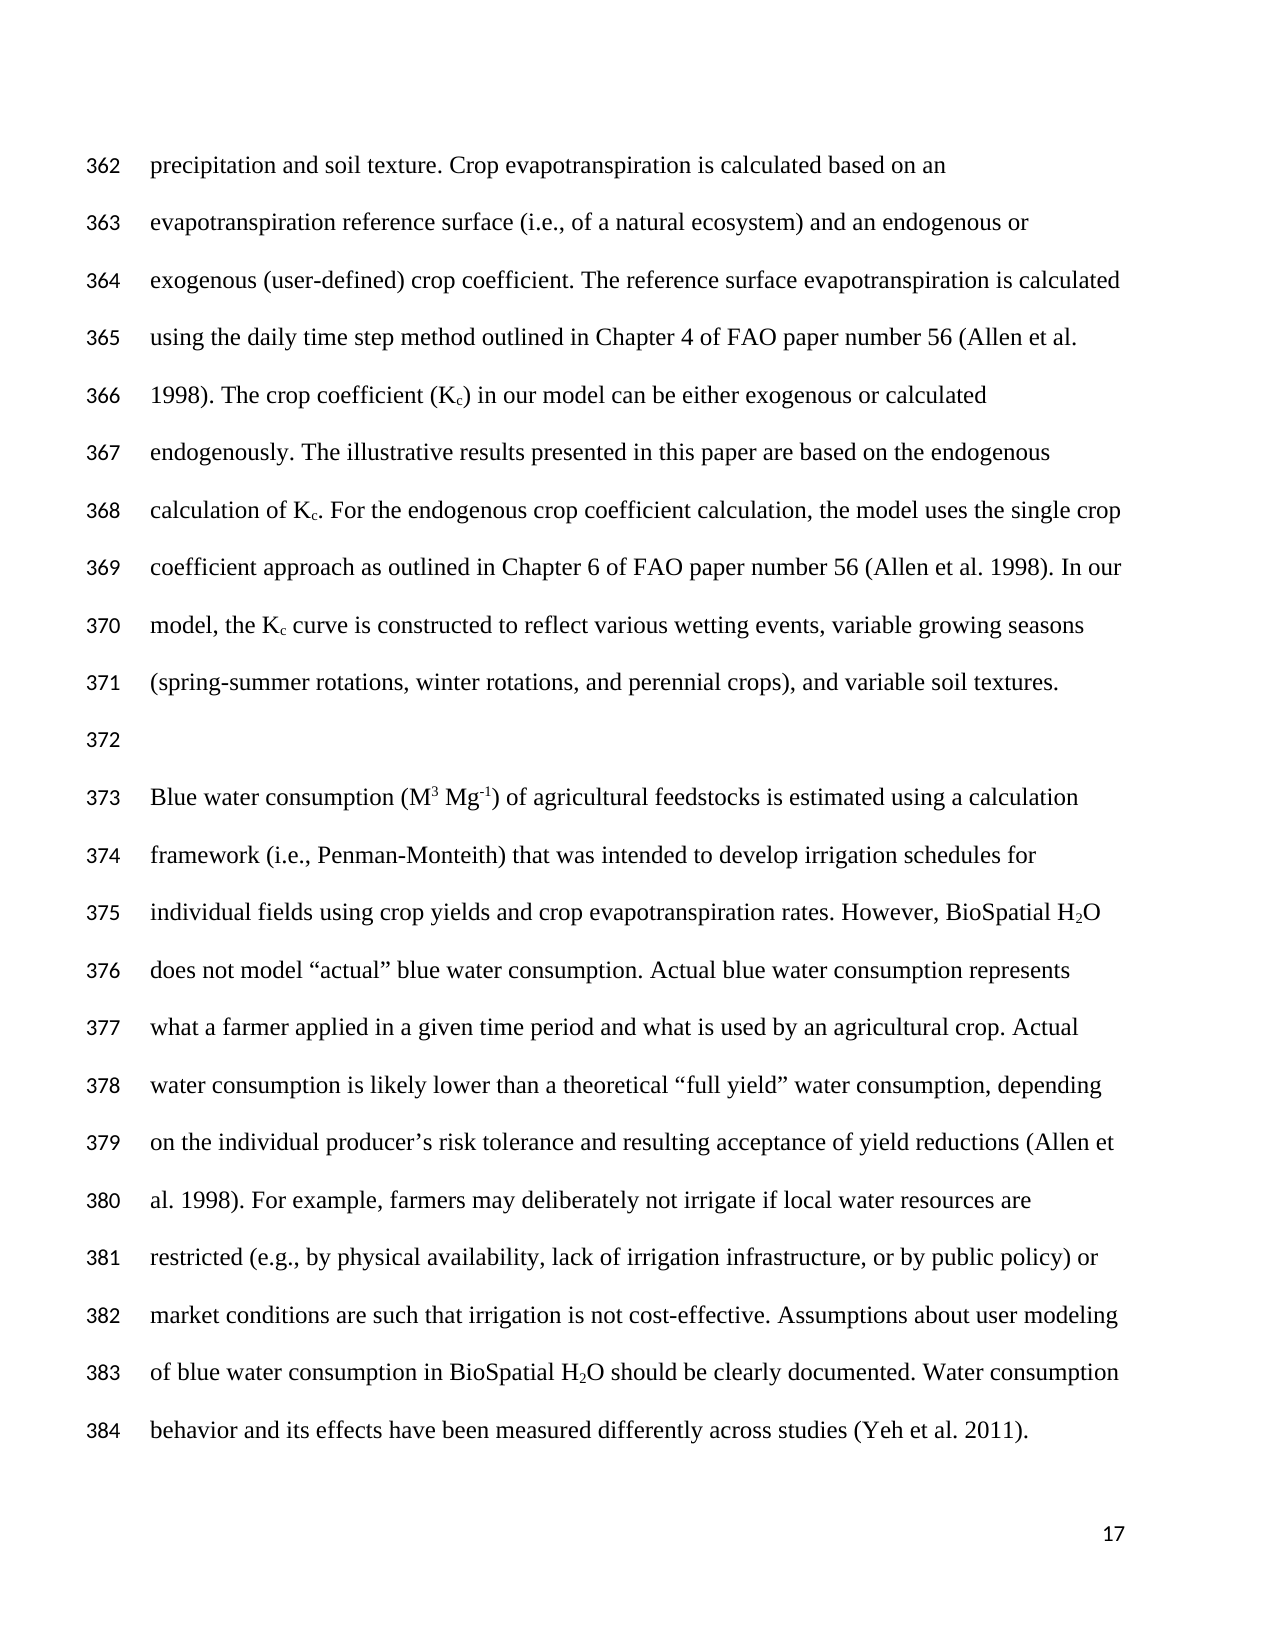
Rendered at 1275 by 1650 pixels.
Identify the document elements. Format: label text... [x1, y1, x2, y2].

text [150, 150, 1125, 696]
text Blue water consumption (M3 Mg-1) of agricultural feedstocks is estimated using a calculation framework (i.e., Penman-Monteith) that was intended to develop irrigation schedules for individual fields using crop yields and crop evapotranspiration rates. However, BioSpatial H2O does not model “actual” blue water consumption. Actual blue water consumption represents what a farmer applied in a given time period and what is used by an agricultural crop. Actual water consumption is likely lower than a theoretical “full yield” water consumption, depending on the individual producer’s risk tolerance and resulting acceptance of yield reductions (Allen et al. 1998). For example, farmers may deliberately not irrigate if local water resources are restricted (e.g., by physical availability, lack of irrigation infrastructure, or by public policy) or market conditions are such that irrigation is not cost-effective. Assumptions about user modeling of blue water consumption in BioSpatial H2O should be clearly documented. Water consumption behavior and its effects have been measured differently across studies (Yeh et al. 2011). [150, 782, 1125, 1444]
